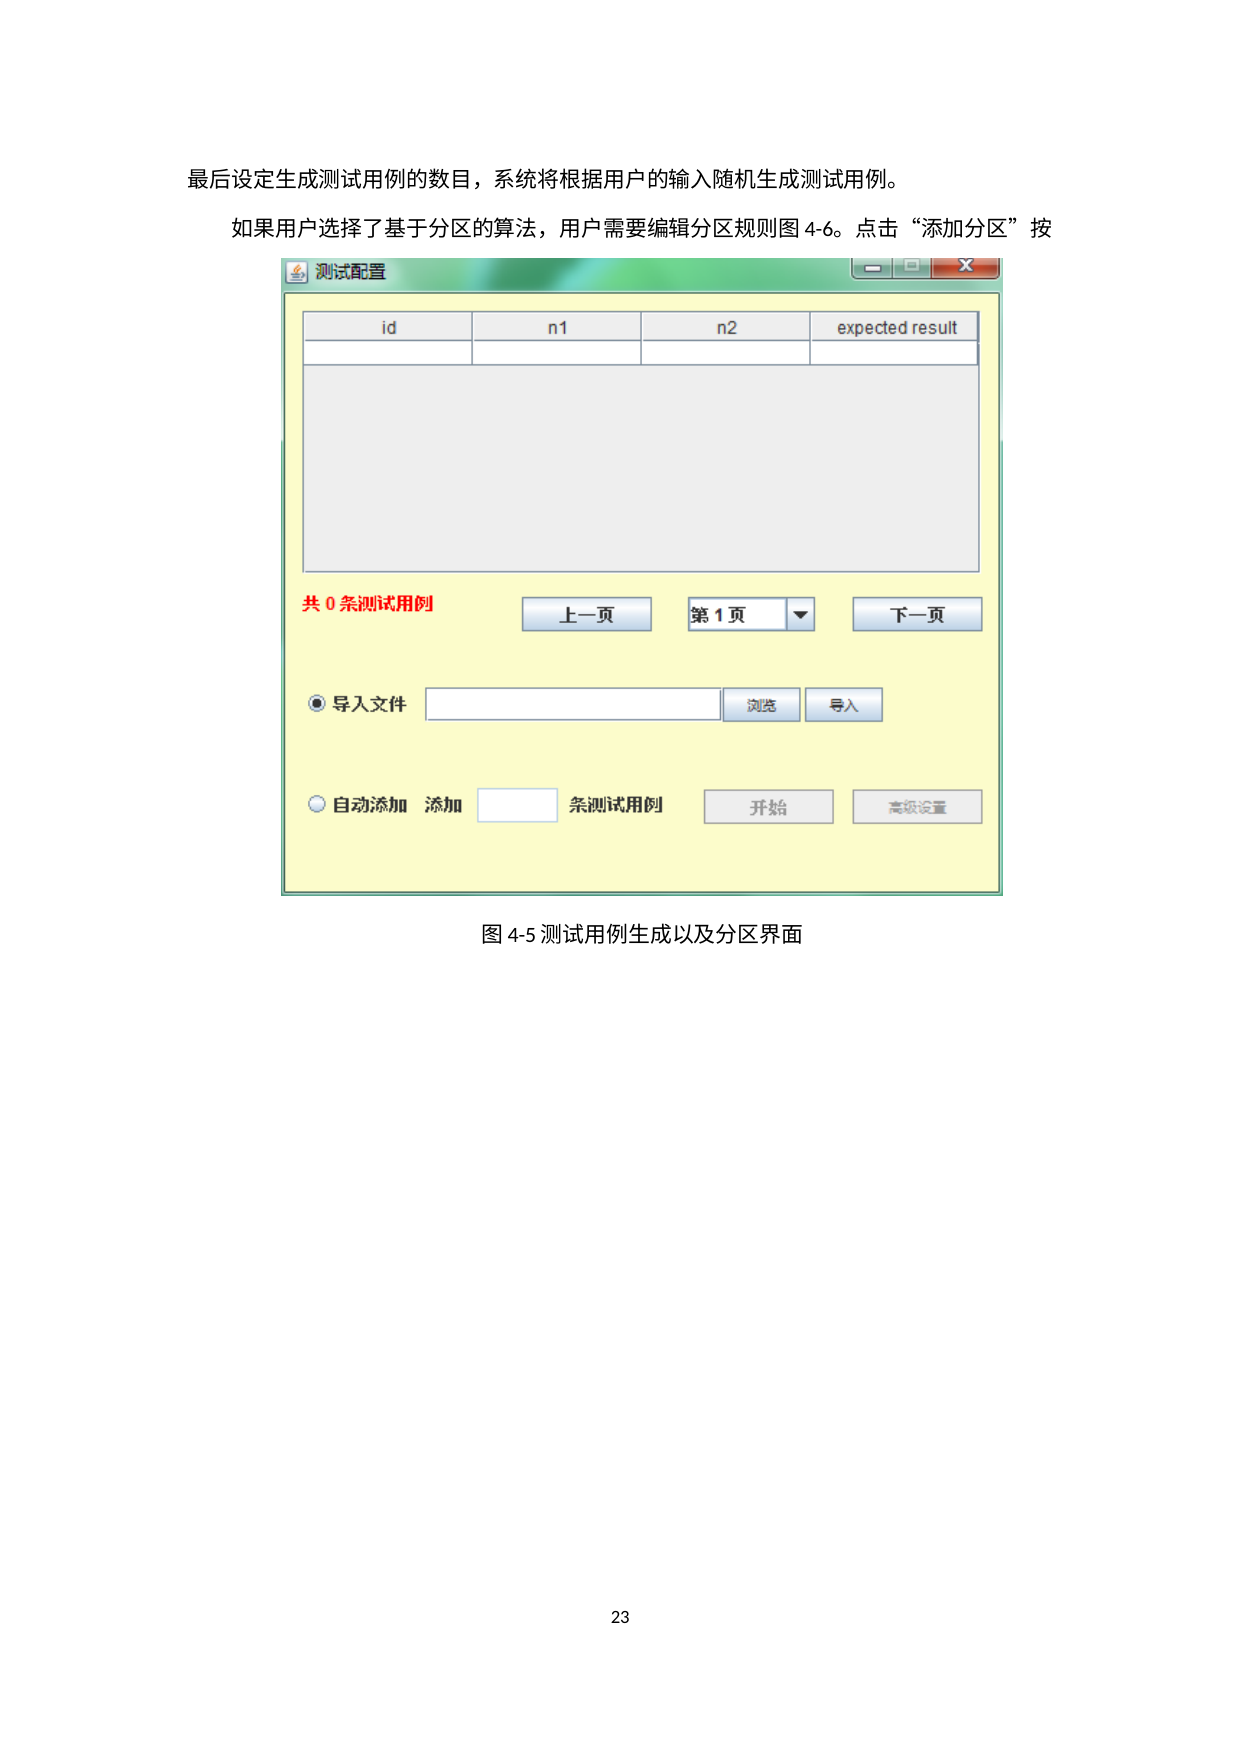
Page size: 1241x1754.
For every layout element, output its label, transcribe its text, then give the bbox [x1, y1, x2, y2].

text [187, 162, 1053, 194]
text 如果用户选择了基于分区的算法，用户需要编辑分区规则图4-6。点击“添加分区”按 [187, 210, 1053, 243]
picture [281, 258, 1003, 896]
text 图4-5测试用例生成以及分区界面 [187, 917, 1053, 949]
